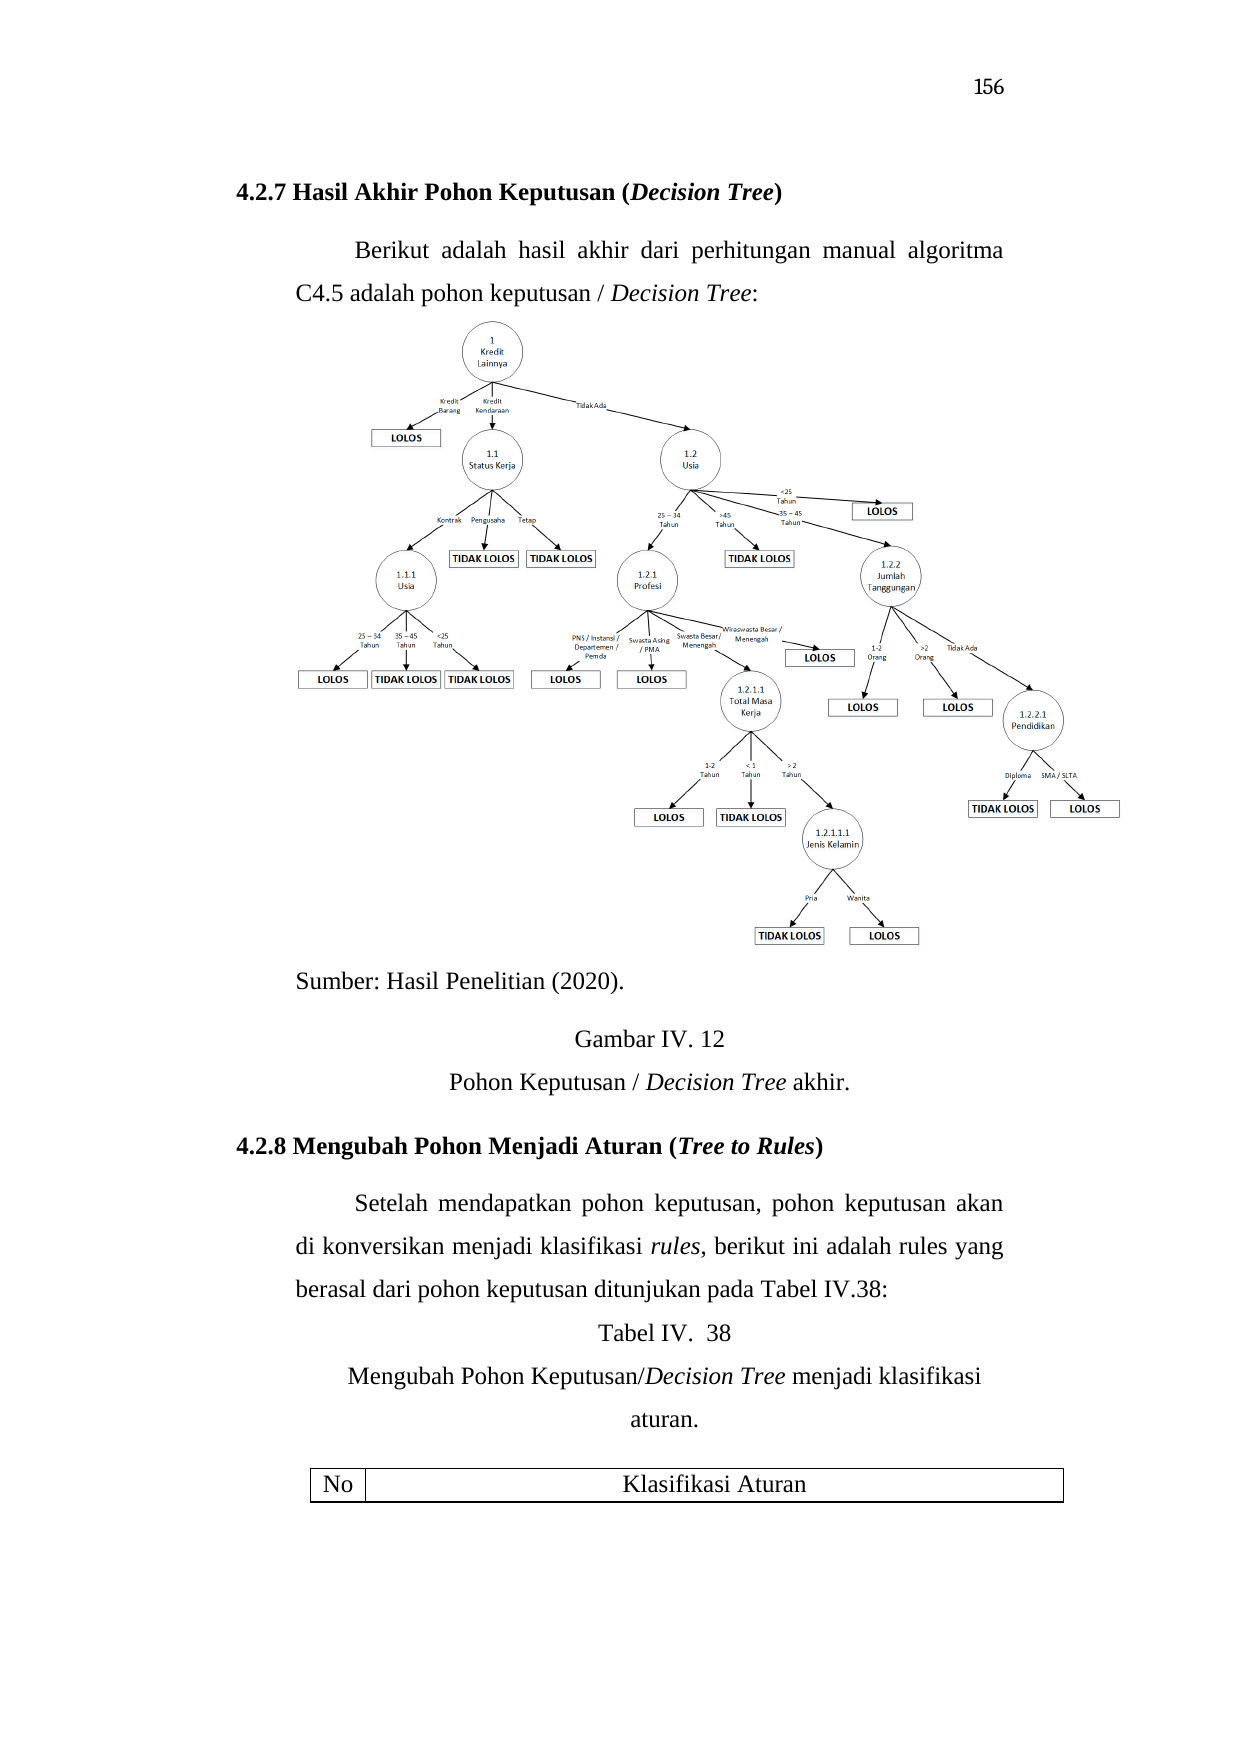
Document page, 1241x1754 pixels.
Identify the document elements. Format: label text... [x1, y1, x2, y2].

picture [295, 321, 1123, 953]
text Sumber: Hasil Penelitian (2020). [295, 966, 1004, 995]
text Gambar IV. 12 Pohon Keputusan / Decision Tree akhir. [295, 1024, 1004, 1096]
text Tabel IV. 38 Mengubah Pohon Keputusan/Decision Tree menjadi klasifikasi aturan. [325, 1318, 1004, 1433]
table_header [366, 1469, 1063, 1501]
subtitle 4.2.8 Mengubah Pohon Menjadi Aturan (Tree to Rules) [236, 1131, 1004, 1159]
subtitle 4.2.7 Hasil Akhir Pohon Keputusan (Decision Tree) [236, 177, 1004, 206]
text Berikut adalah hasil akhir dari perhitungan manual algoritma C4.5 adalah pohon keputusan / Decision Tree: [295, 235, 1004, 307]
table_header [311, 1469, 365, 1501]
text Setelah mendapatkan pohon keputusan, pohon keputusan akan di konversikan menjadi klasifikasi rules, berikut ini adalah rules yang berasal dari pohon keputusan ditunjukan pada Tabel IV.38: [295, 1188, 1004, 1303]
